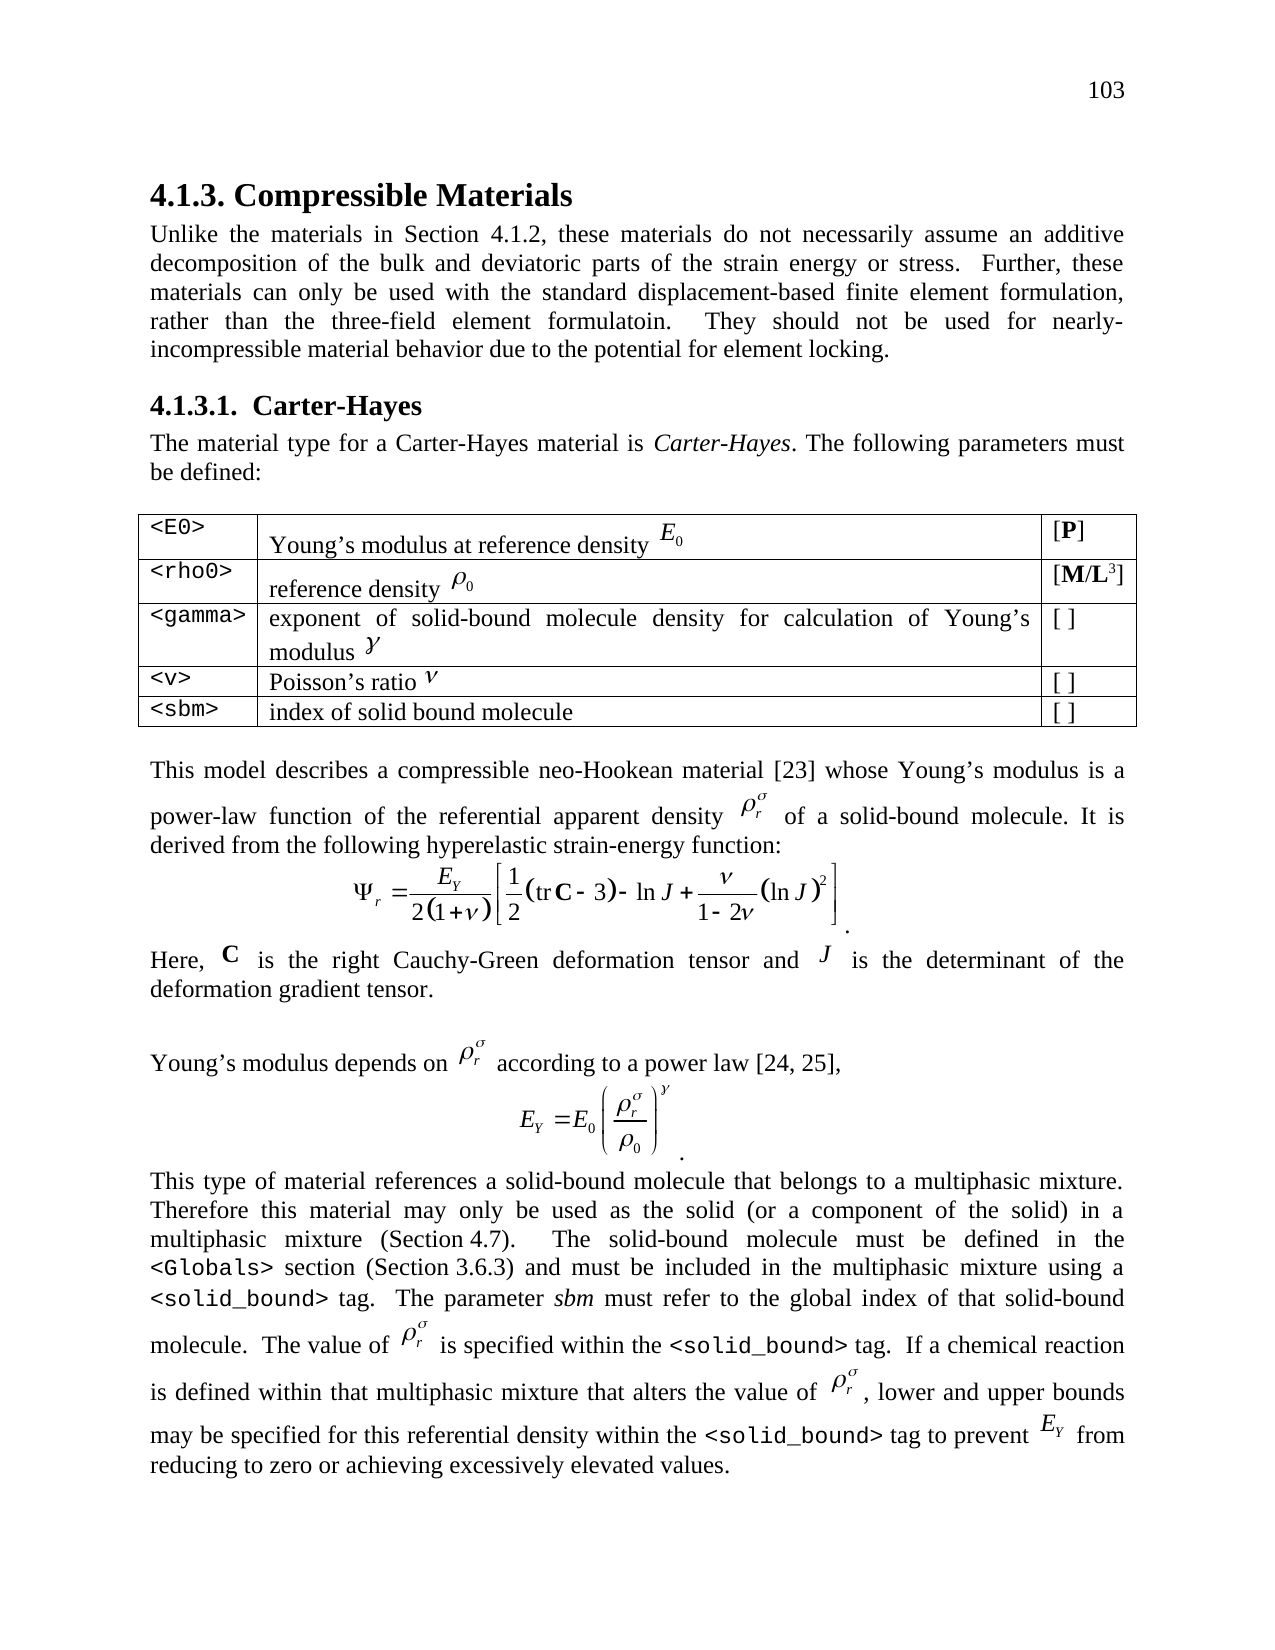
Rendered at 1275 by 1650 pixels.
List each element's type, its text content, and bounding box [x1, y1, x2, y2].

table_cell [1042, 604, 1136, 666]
text This model describes a compressible neo-Hookean material [23] whose Young’s modulus is a power-law function of the referential apparent density of a solid-bound molecule. It is derived from the following hyperelastic strain-energy function: [150, 755, 1125, 859]
subtitle Compressible Materials [150, 175, 1125, 213]
text The material type for a Carter-Hayes material is Carter-Hayes. The following parameters must be defined: [150, 428, 1125, 486]
text Here, is the right Cauchy-Green deformation tensor and is the determinant of the deformation gradient tensor. [150, 939, 1125, 1003]
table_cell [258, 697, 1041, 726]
subtitle Carter-Hayes [150, 388, 1125, 422]
text This type of material references a solid-bound molecule that belongs to a multiphasic mixture. Therefore this material may only be used as the solid (or a component of the solid) in a multiphasic mixture (Section 4.7). The solid-bound molecule must be defined in the <Globals> section (Section 3.6.3) and must be included in the multiphasic mixture using a <solid_bound> tag. The parameter sbm must refer to the global index of that solid-bound molecule. The value of is specified within the <solid_bound> tag. If a chemical reaction is defined within that multiphasic mixture that alters the value of , lower and upper bounds may be specified for this referential density within the <solid_bound> tag to prevent from reducing to zero or achieving excessively elevated values. [150, 1166, 1125, 1479]
text Young’s modulus depends on according to a power law [24, 25], [150, 1031, 1125, 1077]
text . [150, 1077, 1125, 1166]
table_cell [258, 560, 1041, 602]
text Unlike the materials in Section 4.1.2, these materials do not necessarily assume an additive decomposition of the bulk and deviatoric parts of the strain energy or stress. Further, these materials can only be used with the standard displacement-based finite element formulation, rather than the three-field element formulatoin. They should not be used for nearly-incompressible material behavior due to the potential for element locking. [150, 219, 1125, 363]
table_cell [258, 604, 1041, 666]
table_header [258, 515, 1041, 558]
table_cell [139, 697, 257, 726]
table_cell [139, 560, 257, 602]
text . [150, 859, 1125, 939]
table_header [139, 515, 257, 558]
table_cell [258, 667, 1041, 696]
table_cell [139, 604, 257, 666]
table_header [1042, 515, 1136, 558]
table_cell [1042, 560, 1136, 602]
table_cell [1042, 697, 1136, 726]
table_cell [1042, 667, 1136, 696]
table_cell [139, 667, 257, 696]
